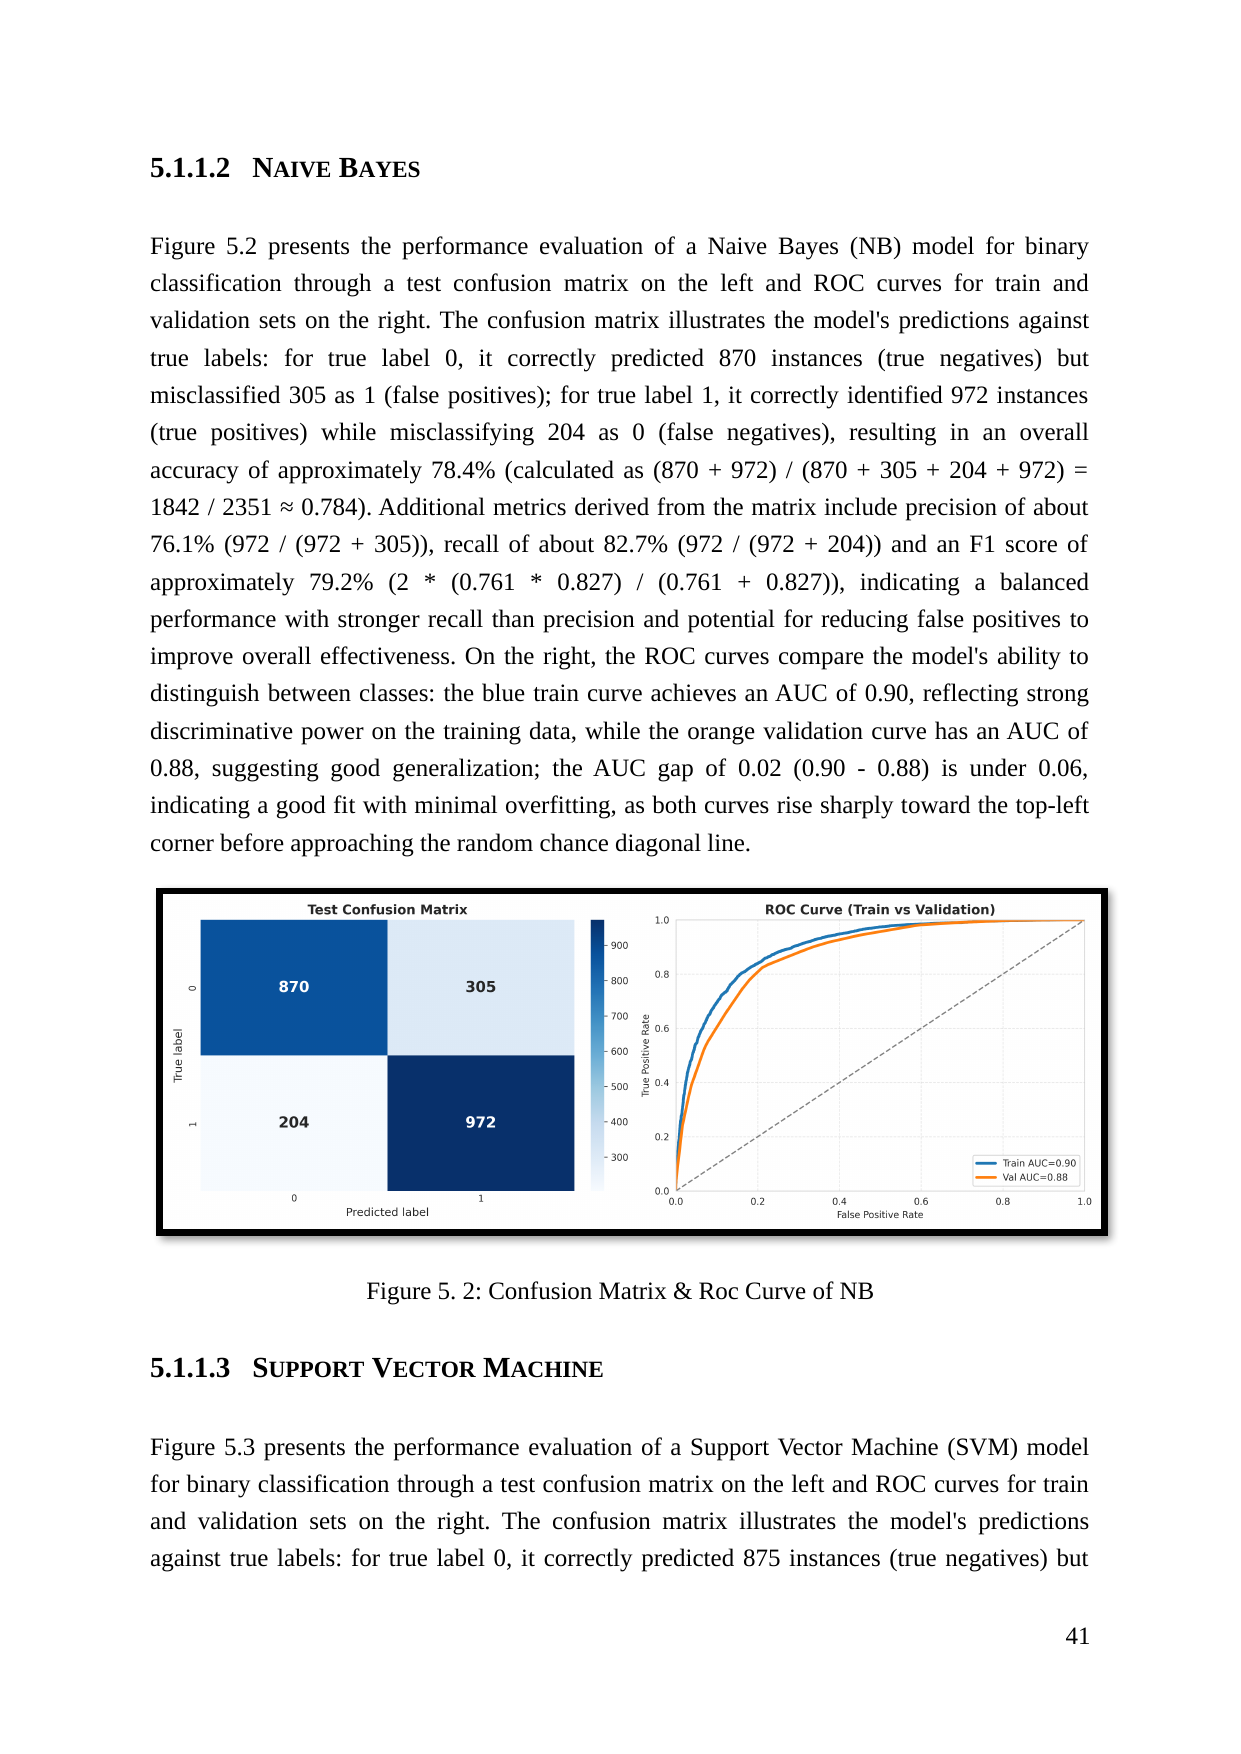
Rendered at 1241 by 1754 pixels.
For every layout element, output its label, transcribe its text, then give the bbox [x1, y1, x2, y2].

text Figure 5. 2: Confusion Matrix & Roc Curve of NB [150, 1276, 1090, 1304]
subtitle 5.1.1.3 Support Vector Machine [150, 1351, 1090, 1384]
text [150, 1432, 1090, 1572]
picture [163, 894, 1101, 1229]
text Figure 5.2 presents the performance evaluation of a Naive Bayes (NB) model for binary classification through a test confusion matrix on the left and ROC curves for train and validation sets on the right. The confusion matrix illustrates the model's predictions against true labels: for true label 0, it correctly predicted 870 instances (true negatives) but misclassified 305 as 1 (false positives); for true label 1, it correctly identified 972 instances (true positives) while misclassifying 204 as 0 (false negatives), resulting in an overall accuracy of approximately 78.4% (calculated as (870 + 972) / (870 + 305 + 204 + 972) = 1842 / 2351 ≈ 0.784). Additional metrics derived from the matrix include precision of about 76.1% (972 / (972 + 305)), recall of about 82.7% (972 / (972 + 204)) and an F1 score of approximately 79.2% (2 * (0.761 * 0.827) / (0.761 + 0.827)), indicating a balanced performance with stronger recall than precision and potential for reducing false positives to improve overall effectiveness. On the right, the ROC curves compare the model's ability to distinguish between classes: the blue train curve achieves an AUC of 0.90, reflecting strong discriminative power on the training data, while the orange validation curve has an AUC of 0.88, suggesting good generalization; the AUC gap of 0.02 (0.90 - 0.88) is under 0.06, indicating a good fit with minimal overfitting, as both curves rise sharply toward the top-left corner before approaching the random chance diagonal line. [150, 231, 1090, 856]
subtitle 5.1.1.2 Naive Bayes [150, 150, 1090, 183]
